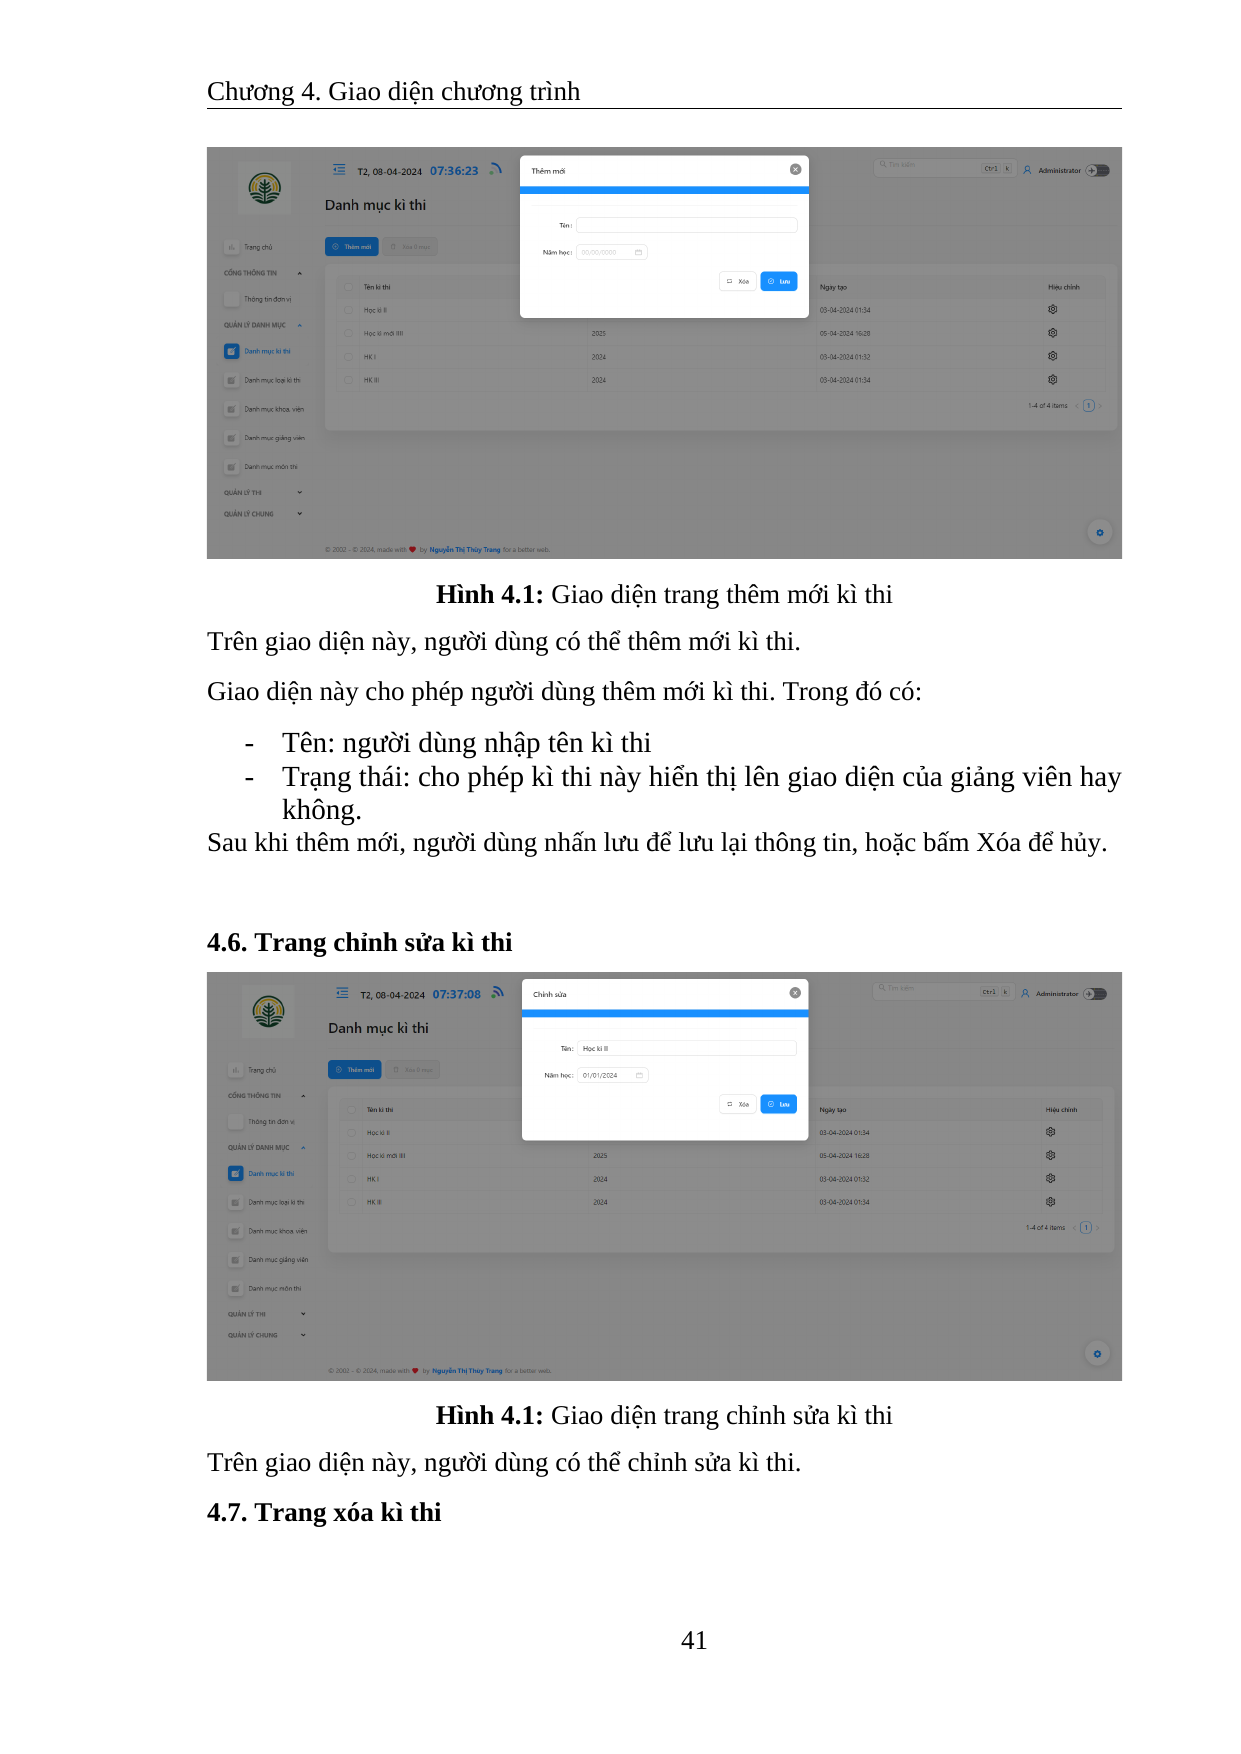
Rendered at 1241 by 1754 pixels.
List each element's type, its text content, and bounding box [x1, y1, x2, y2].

text Sau khi thêm mới, người dùng nhấn lưu để lưu lại thông tin, hoặc bấm Xóa để hủy. [207, 826, 1122, 857]
text Trang chỉnh sửa kì thi [207, 926, 1122, 957]
text Trên giao diện này, người dùng có thể thêm mới kì thi. [207, 625, 1122, 656]
text Giao diện trang thêm mới kì thi [207, 578, 1122, 609]
text Giao diện trang chỉnh sửa kì thi [207, 1399, 1122, 1431]
text Trang xóa kì thi [207, 1496, 1122, 1527]
text Giao diện này cho phép người dùng thêm mới kì thi. Trong đó có: [207, 675, 1122, 706]
picture [206, 147, 1123, 559]
text Trên giao diện này, người dùng có thể chỉnh sửa kì thi. [207, 1446, 1122, 1477]
list Tên: người dùng nhập tên kì thi [244, 725, 1122, 759]
picture [206, 972, 1123, 1381]
list Trạng thái: cho phép kì thi này hiển thị lên giao diện của giảng viên hay không. [244, 759, 1122, 826]
